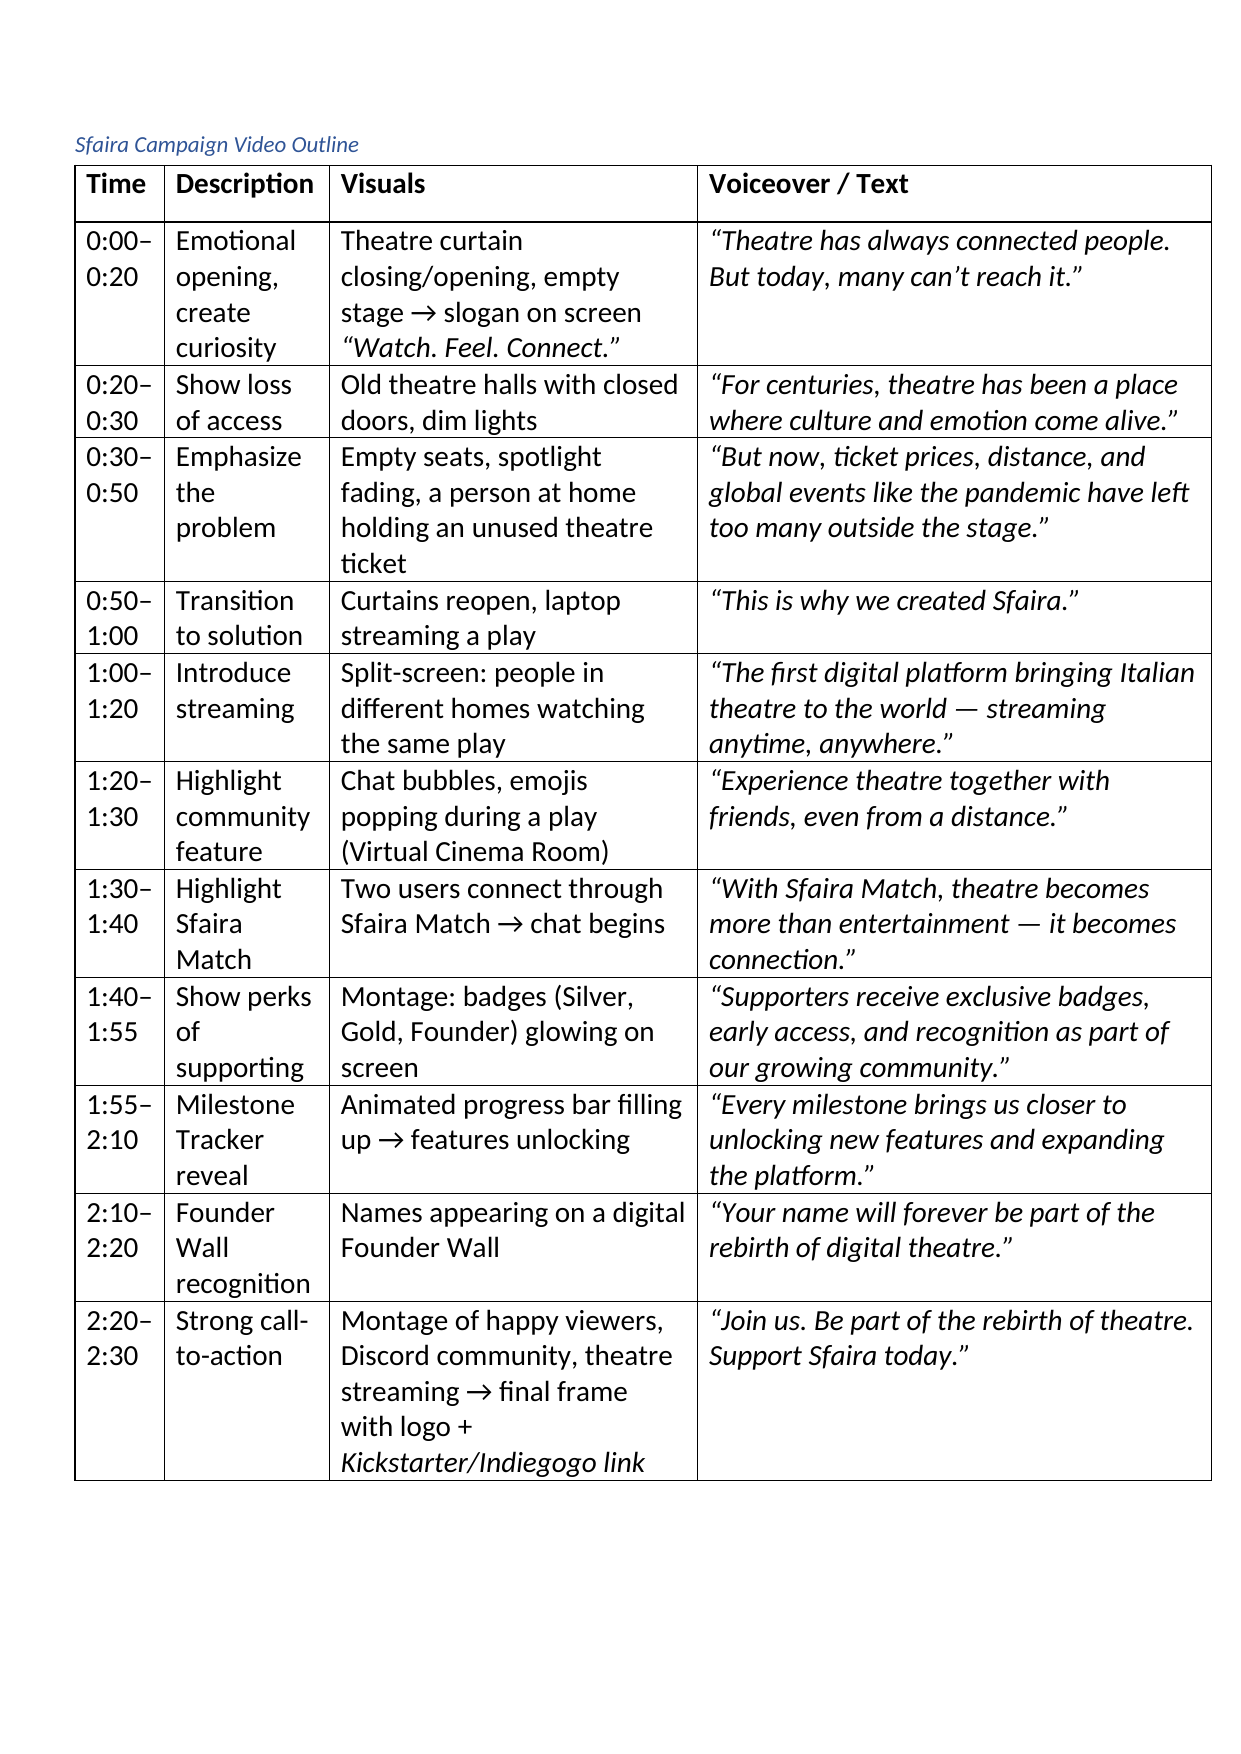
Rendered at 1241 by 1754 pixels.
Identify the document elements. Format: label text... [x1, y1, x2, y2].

table_cell “The first digital platform bringing Italian theatre to the world — streaming anytime, anywhere.” [698, 654, 1211, 761]
table_cell Chat bubbles, emojis popping during a play (Virtual Cinema Room) [330, 762, 697, 869]
subtitle Sfaira Campaign Video Outline [75, 130, 1165, 158]
table_cell Animated progress bar filling up → features unlocking [330, 1086, 697, 1193]
table_cell “Supporters receive exclusive badges, early access, and recognition as part of our growing community.” [698, 978, 1211, 1085]
table_cell “This is why we created Sfaira.” [698, 582, 1211, 653]
table_cell Theatre curtain closing/opening, empty stage → slogan on screen “Watch. Feel. Connect.” [330, 223, 697, 365]
table_cell 2:10–2:20 [76, 1194, 164, 1301]
table_cell Montage of happy viewers, Discord community, theatre streaming → final frame with logo + Kickstarter/Indiegogo link [330, 1302, 697, 1480]
table_cell Founder Wall recognition [165, 1194, 329, 1301]
table_cell 0:30–0:50 [76, 438, 164, 581]
table_cell 1:00–1:20 [76, 654, 164, 761]
table_cell 0:50–1:00 [76, 582, 164, 653]
table_cell Transition to solution [165, 582, 329, 653]
table_cell 2:20–2:30 [76, 1302, 164, 1480]
table_cell Old theatre halls with closed doors, dim lights [330, 366, 697, 437]
table_header Voiceover / Text [698, 166, 1211, 221]
table_cell “Theatre has always connected people. But today, many can’t reach it.” [698, 223, 1211, 365]
table_cell Show loss of access [165, 366, 329, 437]
table_cell “With Sfaira Match, theatre becomes more than entertainment — it becomes connection.” [698, 870, 1211, 977]
table_header Time [76, 166, 164, 221]
table_cell Montage: badges (Silver, Gold, Founder) glowing on screen [330, 978, 697, 1085]
table_cell 0:00–0:20 [76, 223, 164, 365]
table_cell 1:20–1:30 [76, 762, 164, 869]
table_cell Split-screen: people in different homes watching the same play [330, 654, 697, 761]
table_cell 1:30–1:40 [76, 870, 164, 977]
table_cell 1:55–2:10 [76, 1086, 164, 1193]
table_cell Milestone Tracker reveal [165, 1086, 329, 1193]
table_cell “Every milestone brings us closer to unlocking new features and expanding the platform.” [698, 1086, 1211, 1193]
table_cell Emphasize the problem [165, 438, 329, 581]
table_cell “Join us. Be part of the rebirth of theatre. Support Sfaira today.” [698, 1302, 1211, 1480]
table_cell Emotional opening, create curiosity [165, 223, 329, 365]
table_cell “But now, ticket prices, distance, and global events like the pandemic have left too many outside the stage.” [698, 438, 1211, 581]
table_cell Empty seats, spotlight fading, a person at home holding an unused theatre ticket [330, 438, 697, 581]
table_cell “Your name will forever be part of the rebirth of digital theatre.” [698, 1194, 1211, 1301]
table_cell Strong call-to-action [165, 1302, 329, 1480]
table_header Visuals [330, 166, 697, 221]
table_cell “Experience theatre together with friends, even from a distance.” [698, 762, 1211, 869]
table_cell Highlight Sfaira Match [165, 870, 329, 977]
table_cell Curtains reopen, laptop streaming a play [330, 582, 697, 653]
table_cell Show perks of supporting [165, 978, 329, 1085]
table_cell 1:40–1:55 [76, 978, 164, 1085]
table_cell 0:20–0:30 [76, 366, 164, 437]
table_cell Names appearing on a digital Founder Wall [330, 1194, 697, 1301]
table_cell Highlight community feature [165, 762, 329, 869]
table_cell “For centuries, theatre has been a place where culture and emotion come alive.” [698, 366, 1211, 437]
table_cell Two users connect through Sfaira Match → chat begins [330, 870, 697, 977]
table_cell Introduce streaming [165, 654, 329, 761]
table_header Description [165, 166, 329, 221]
